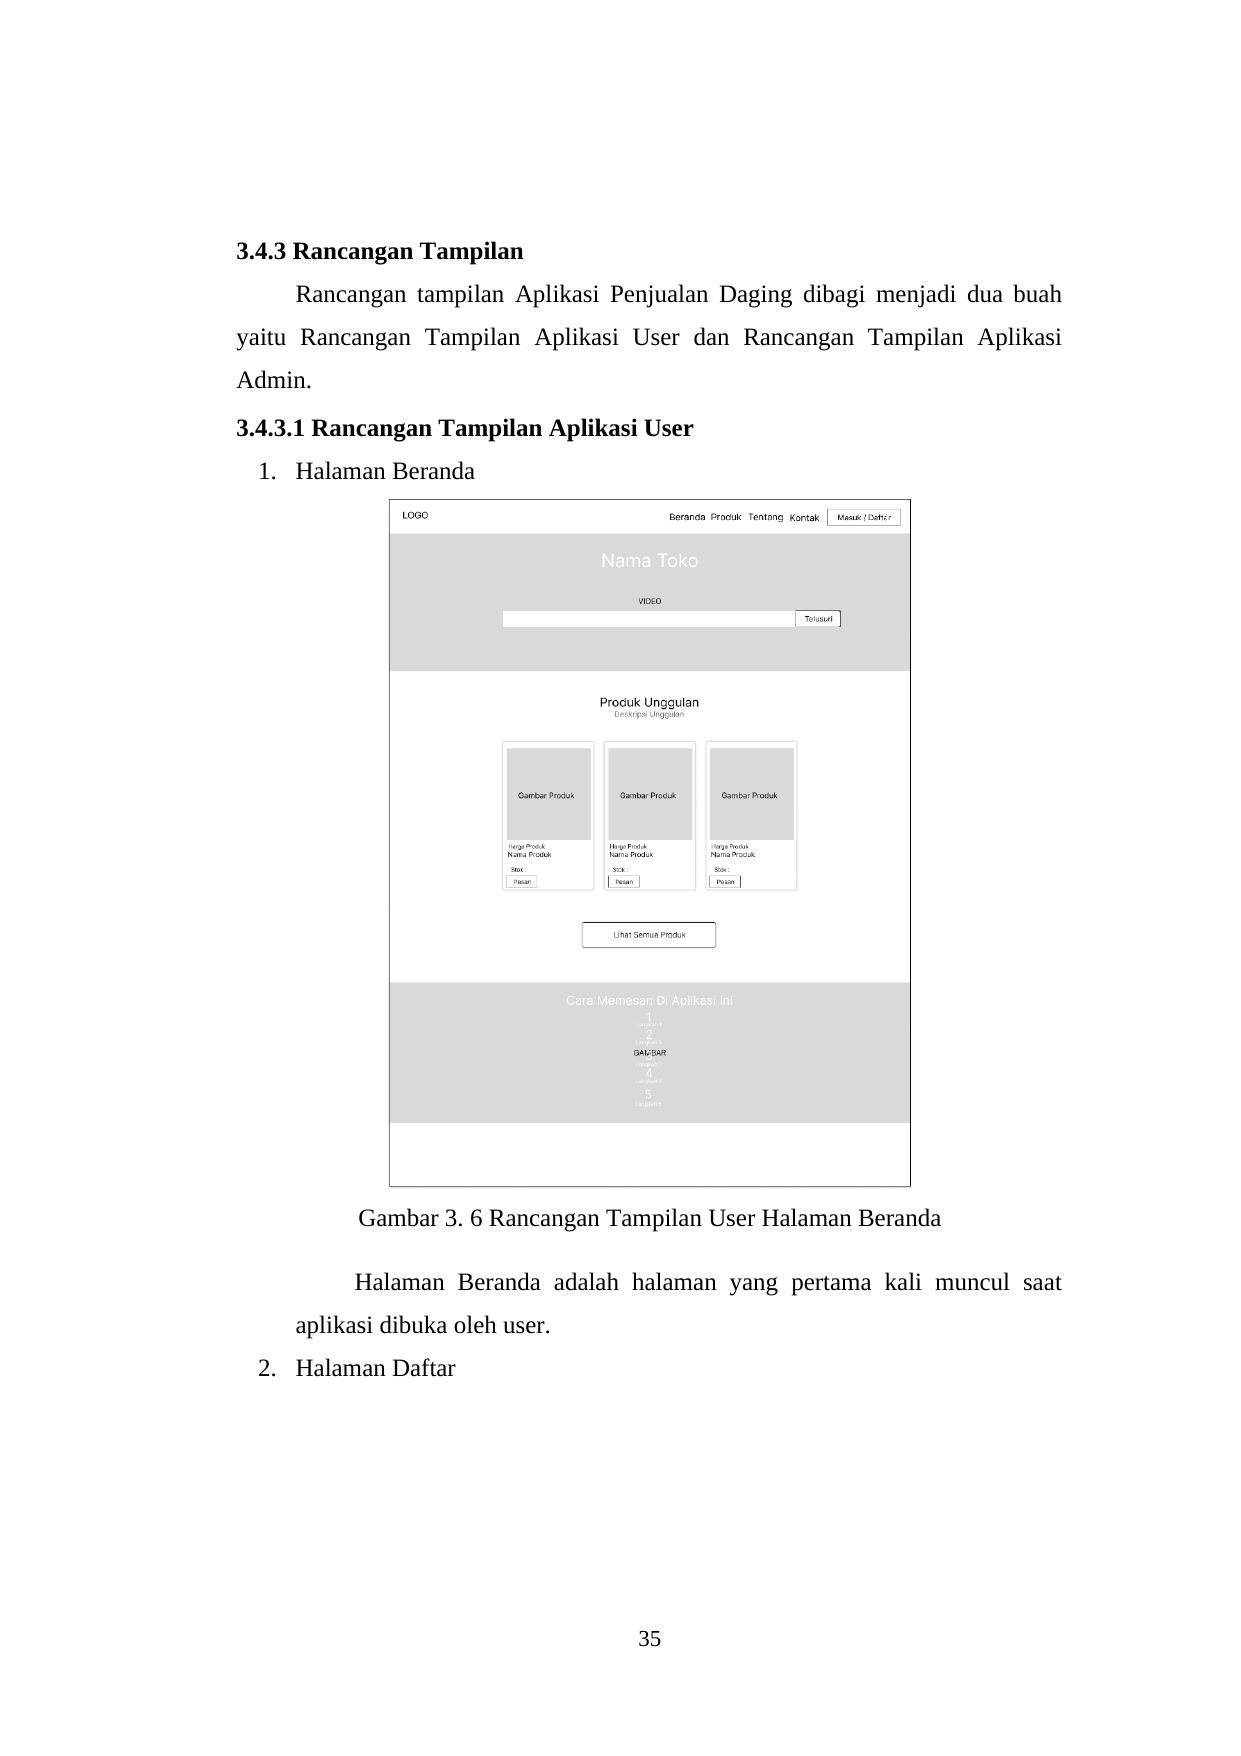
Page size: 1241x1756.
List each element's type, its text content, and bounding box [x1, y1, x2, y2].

text Rancangan tampilan Aplikasi Penjualan Daging dibagi menjadi dua buah yaitu Rancangan Tampilan Aplikasi User dan Rancangan Tampilan Aplikasi Admin. [236, 279, 1063, 394]
subtitle Rancangan Tampilan [236, 236, 1063, 265]
list Halaman Beranda [258, 456, 1063, 485]
picture [387, 499, 912, 1189]
text Gambar 3. 6 Rancangan Tampilan User Halaman Beranda [236, 1203, 1063, 1231]
text Halaman Beranda adalah halaman yang pertama kali muncul saat aplikasi dibuka oleh user. [295, 1267, 1063, 1338]
subtitle Rancangan Tampilan Aplikasi User [236, 413, 1063, 442]
list Halaman Daftar [258, 1353, 1063, 1382]
